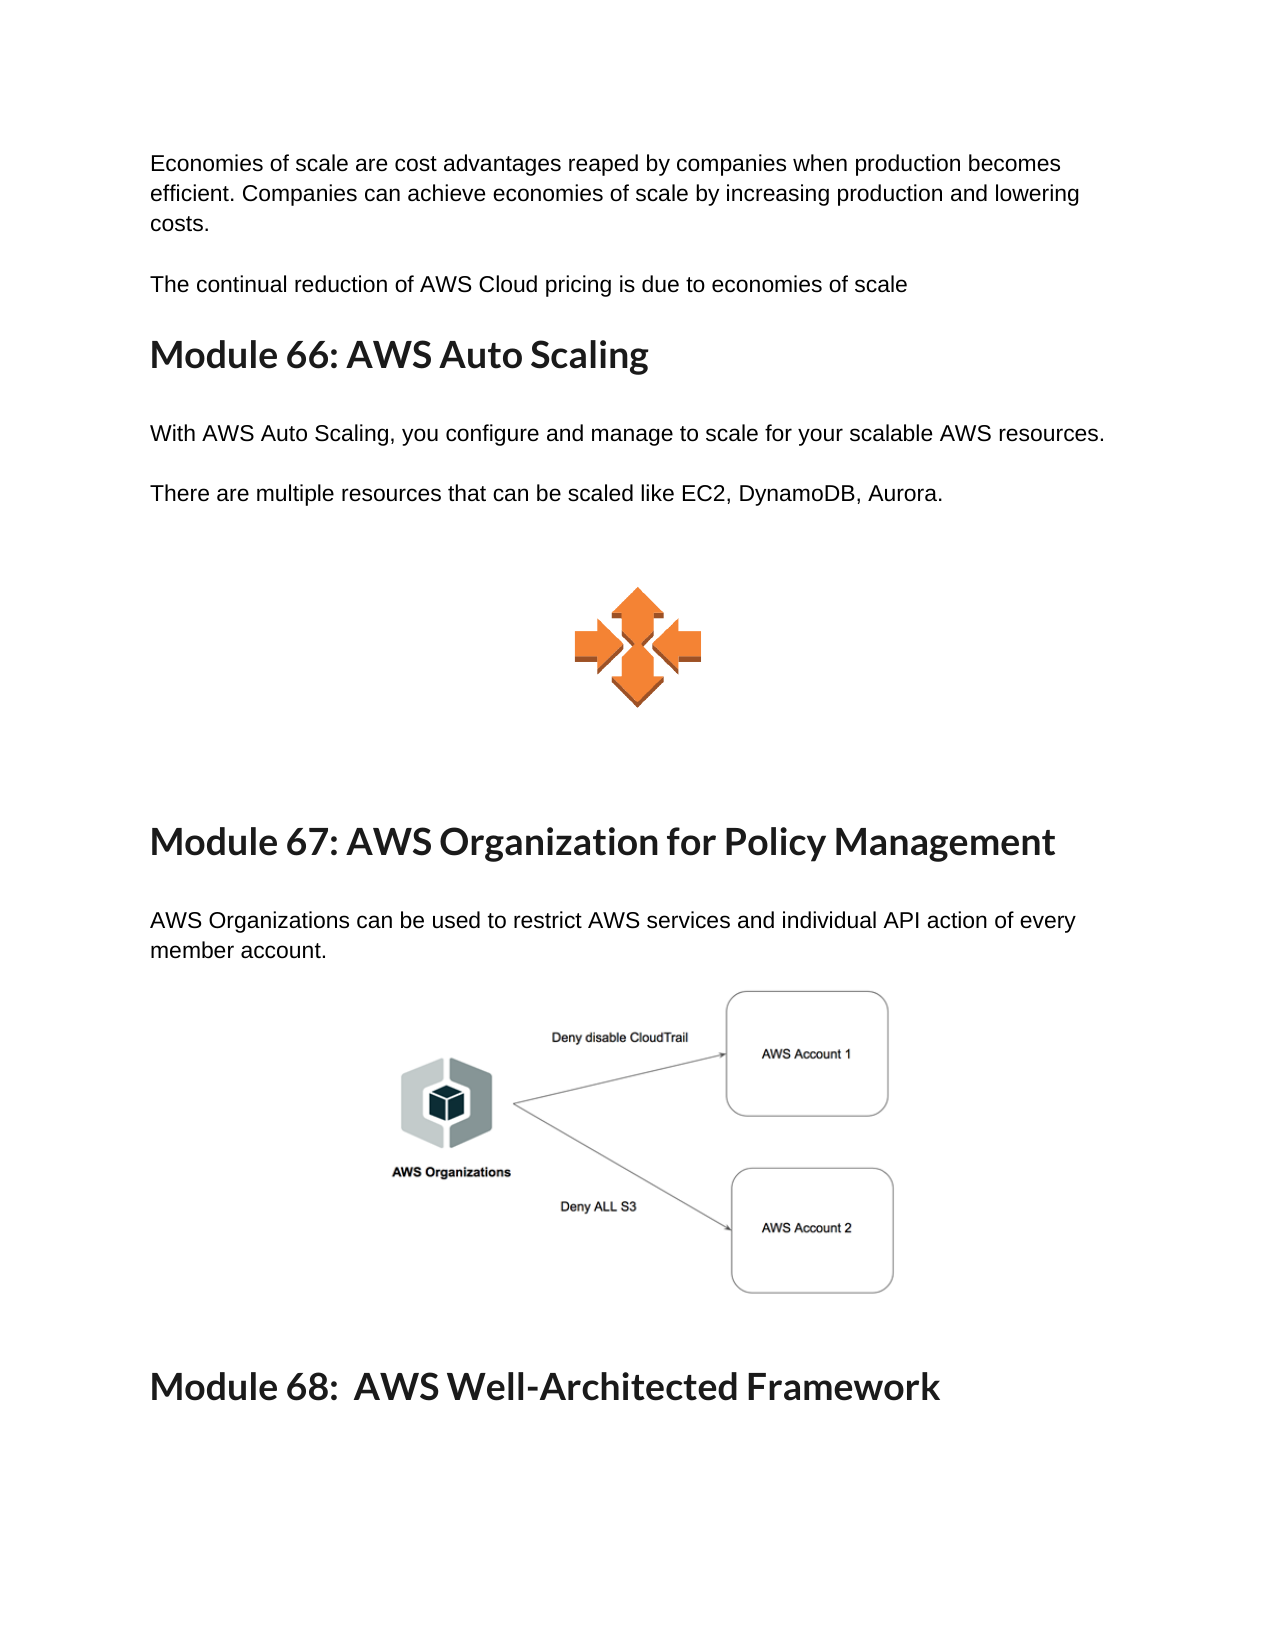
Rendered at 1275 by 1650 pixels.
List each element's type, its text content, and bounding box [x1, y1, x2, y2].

text There are multiple resources that can be scaled like EC2, DynamoDB, Aurora. [150, 480, 1125, 507]
text The continual reduction of AWS Cloud pricing is due to economies of scale [150, 271, 1125, 297]
picture [375, 967, 901, 1300]
text Economies of scale are cost advantages reaped by companies when production becomes efficient. Companies can achieve economies of scale by increasing production and lowering costs. [150, 150, 1125, 237]
text AWS Organizations can be used to restrict AWS services and individual API action of every member account. [150, 907, 1125, 963]
subtitle Module 67: AWS Organization for Policy Management [149, 818, 1125, 863]
picture [530, 540, 745, 754]
subtitle Module 68: AWS Well-Architected Framework [149, 1364, 1125, 1409]
text With AWS Auto Scaling, you configure and manage to scale for your scalable AWS resources. [150, 420, 1125, 446]
subtitle Module 66: AWS Auto Scaling [149, 331, 1125, 376]
